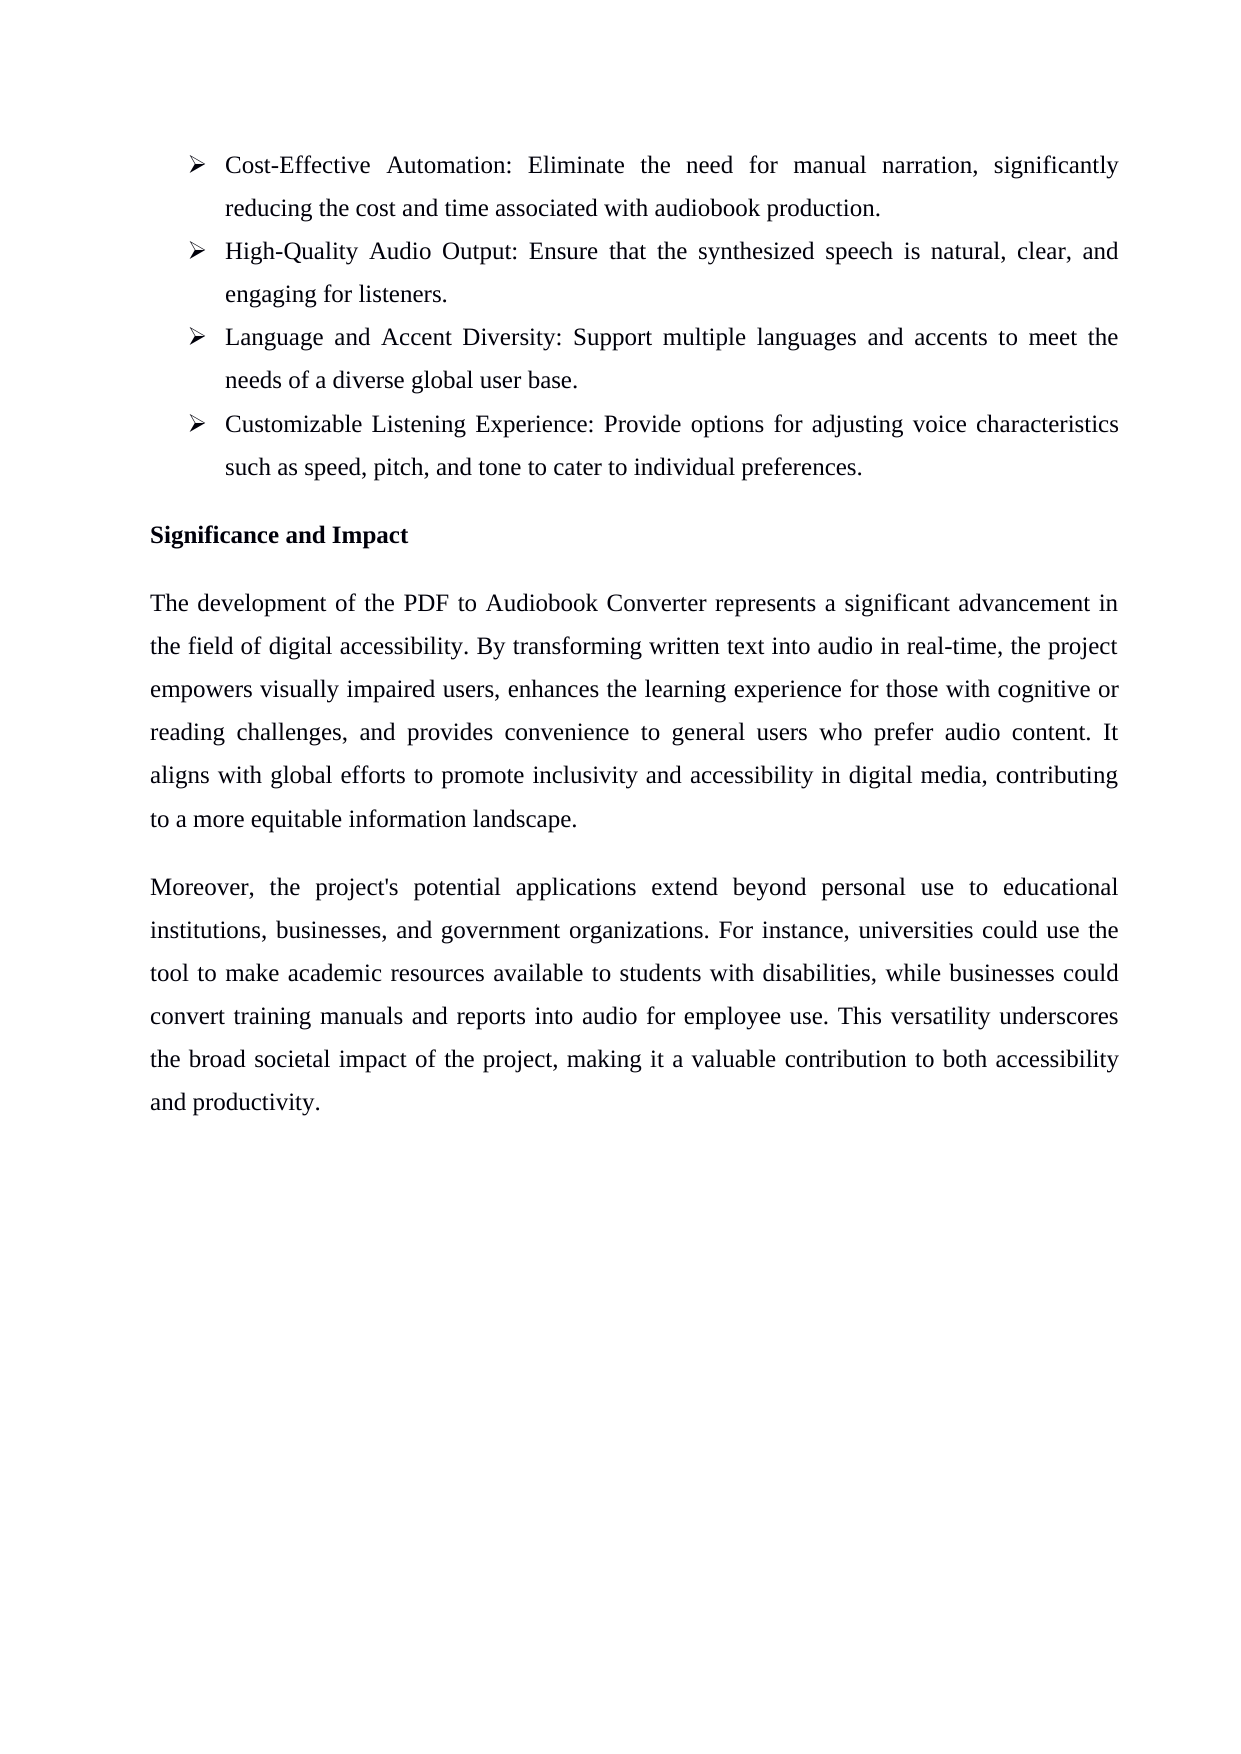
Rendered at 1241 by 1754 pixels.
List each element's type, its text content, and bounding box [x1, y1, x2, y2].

list Customizable Listening Experience: Provide options for adjusting voice characteristics such as speed, pitch, and tone to cater to individual preferences. [187, 409, 1120, 481]
text The development of the PDF to Audiobook Converter represents a significant advancement in the field of digital accessibility. By transforming written text into audio in real-time, the project empowers visually impaired users, enhances the learning experience for those with cognitive or reading challenges, and provides convenience to general users who prefer audio content. It aligns with global efforts to promote inclusivity and accessibility in digital media, contributing to a more equitable information landscape. [150, 588, 1120, 832]
list High-Quality Audio Output: Ensure that the synthesized speech is natural, clear, and engaging for listeners. [187, 236, 1120, 308]
subtitle Significance and Impact [150, 520, 1120, 549]
list Cost-Effective Automation: Eliminate the need for manual narration, significantly reducing the cost and time associated with audiobook production. [187, 150, 1120, 222]
text Moreover, the project's potential applications extend beyond personal use to educational institutions, businesses, and government organizations. For instance, universities could use the tool to make academic resources available to students with disabilities, while businesses could convert training manuals and reports into audio for employee use. This versatility underscores the broad societal impact of the project, making it a valuable contribution to both accessibility and productivity. [150, 872, 1120, 1116]
list Language and Accent Diversity: Support multiple languages and accents to meet the needs of a diverse global user base. [187, 322, 1120, 394]
